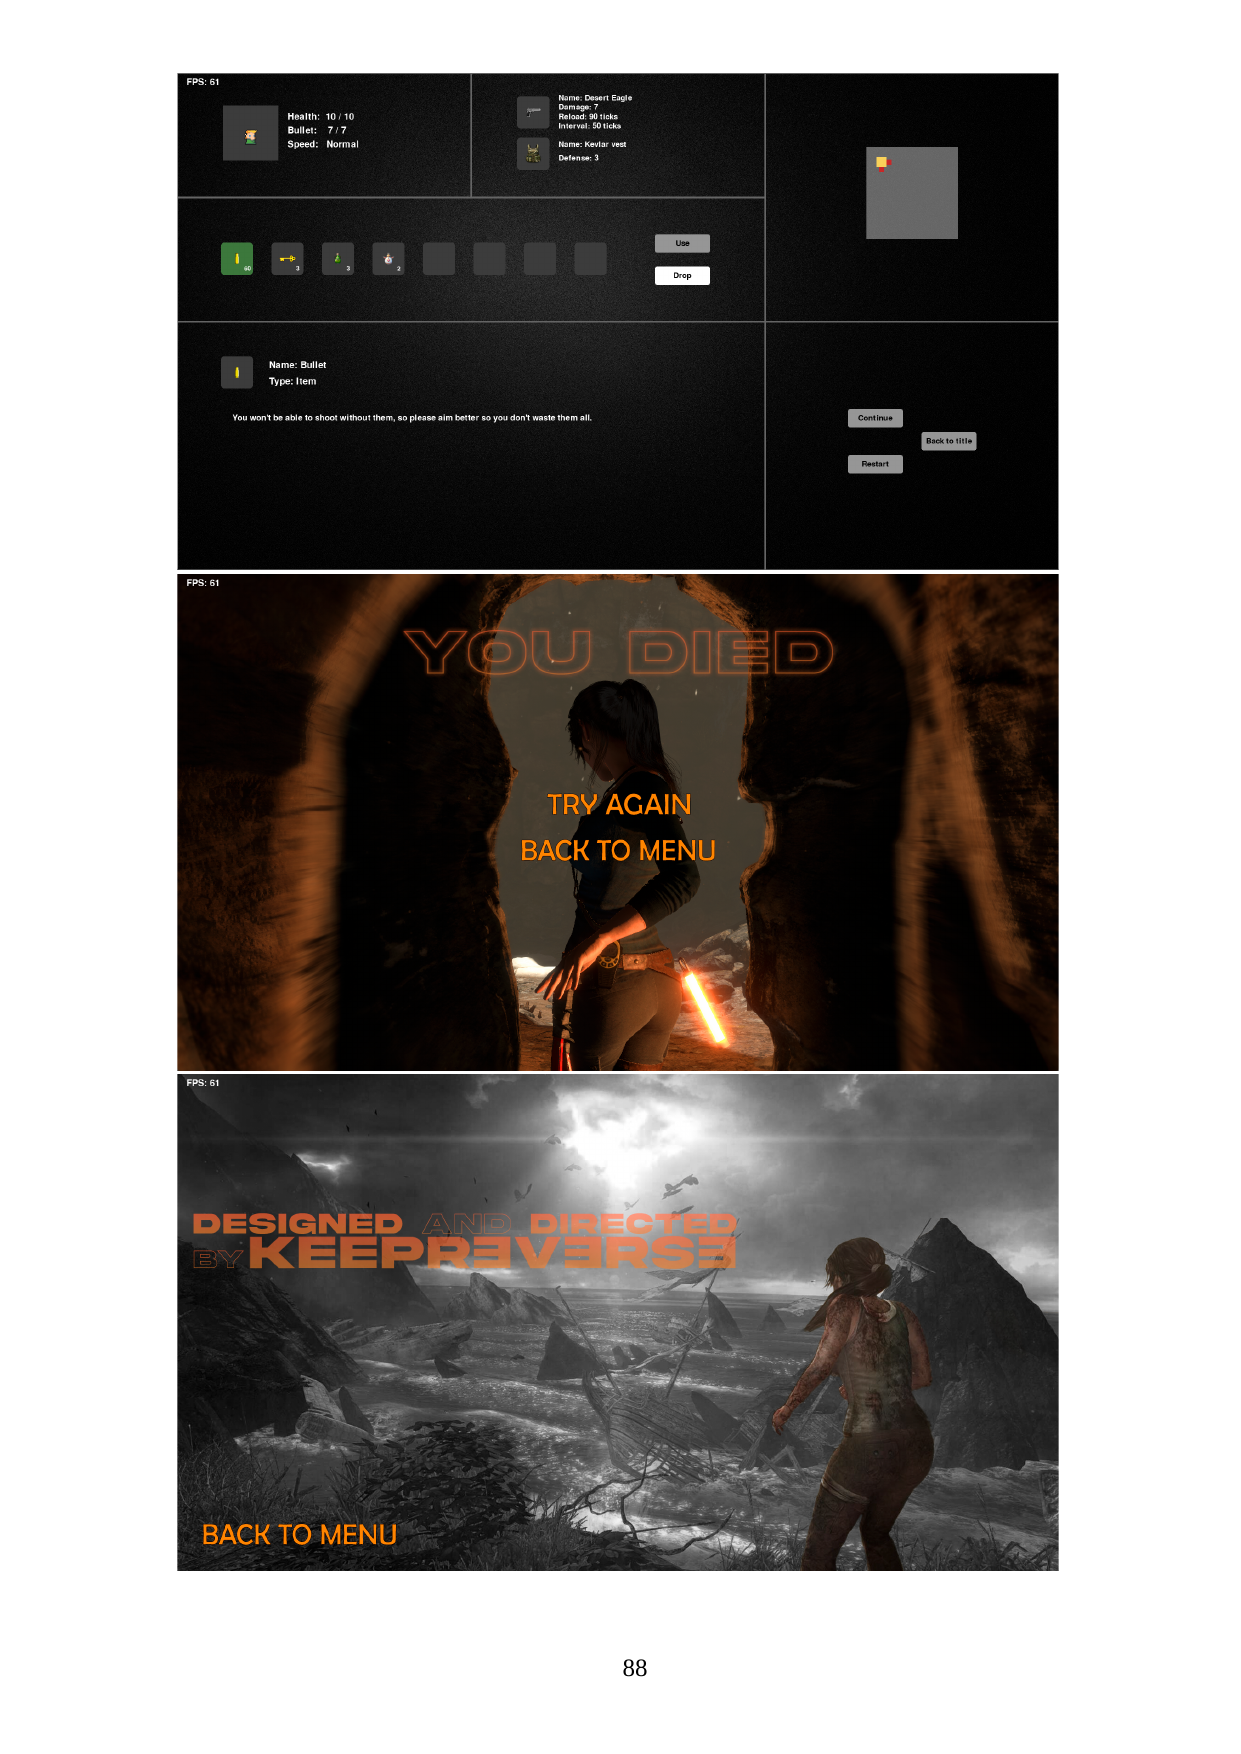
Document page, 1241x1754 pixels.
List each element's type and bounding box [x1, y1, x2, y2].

picture [177, 1074, 1059, 1571]
picture [177, 574, 1059, 1071]
picture [177, 73, 1059, 570]
